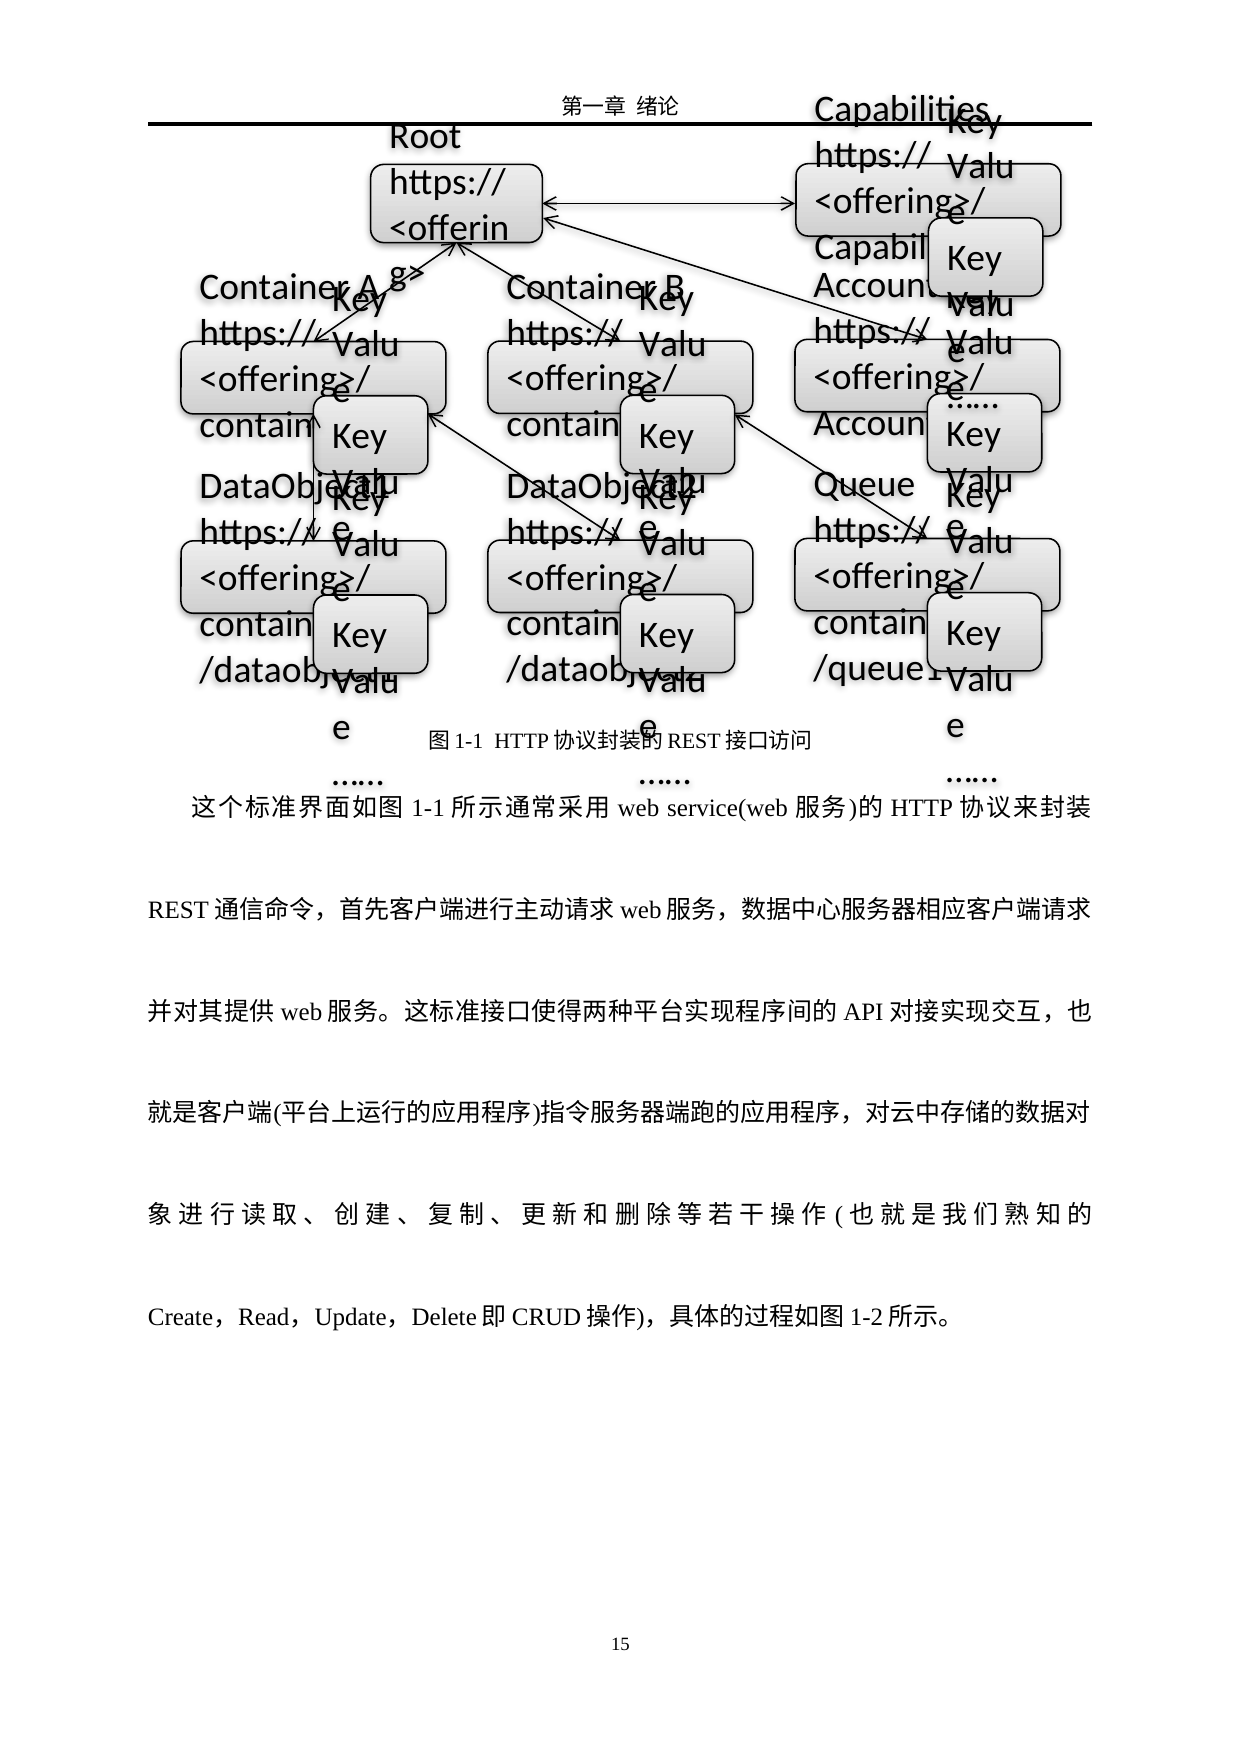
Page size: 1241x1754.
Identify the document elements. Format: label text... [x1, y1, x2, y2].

text 这个标准界面如图1-1所示通常采用web service(web服务)的HTTP协议来封装REST通信命令，首先客户端进行主动请求web服务，数据中心服务器相应客户端请求并对其提供web服务。这标准接口使得两种平台实现程序间的API对接实现交互，也就是客户端(平台上运行的应用程序)指令服务器端跑的应用程序，对云中存储的数据对象进行读取、创建、复制、更新和删除等若干操作(也就是我们熟知的Create，Read，Update，Delete即CRUD操作)，具体的过程如图1-2所示。 [148, 771, 1092, 1349]
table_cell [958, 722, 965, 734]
text 图1-1 HTTP协议封装的REST接口访问 [148, 722, 1092, 756]
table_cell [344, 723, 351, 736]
